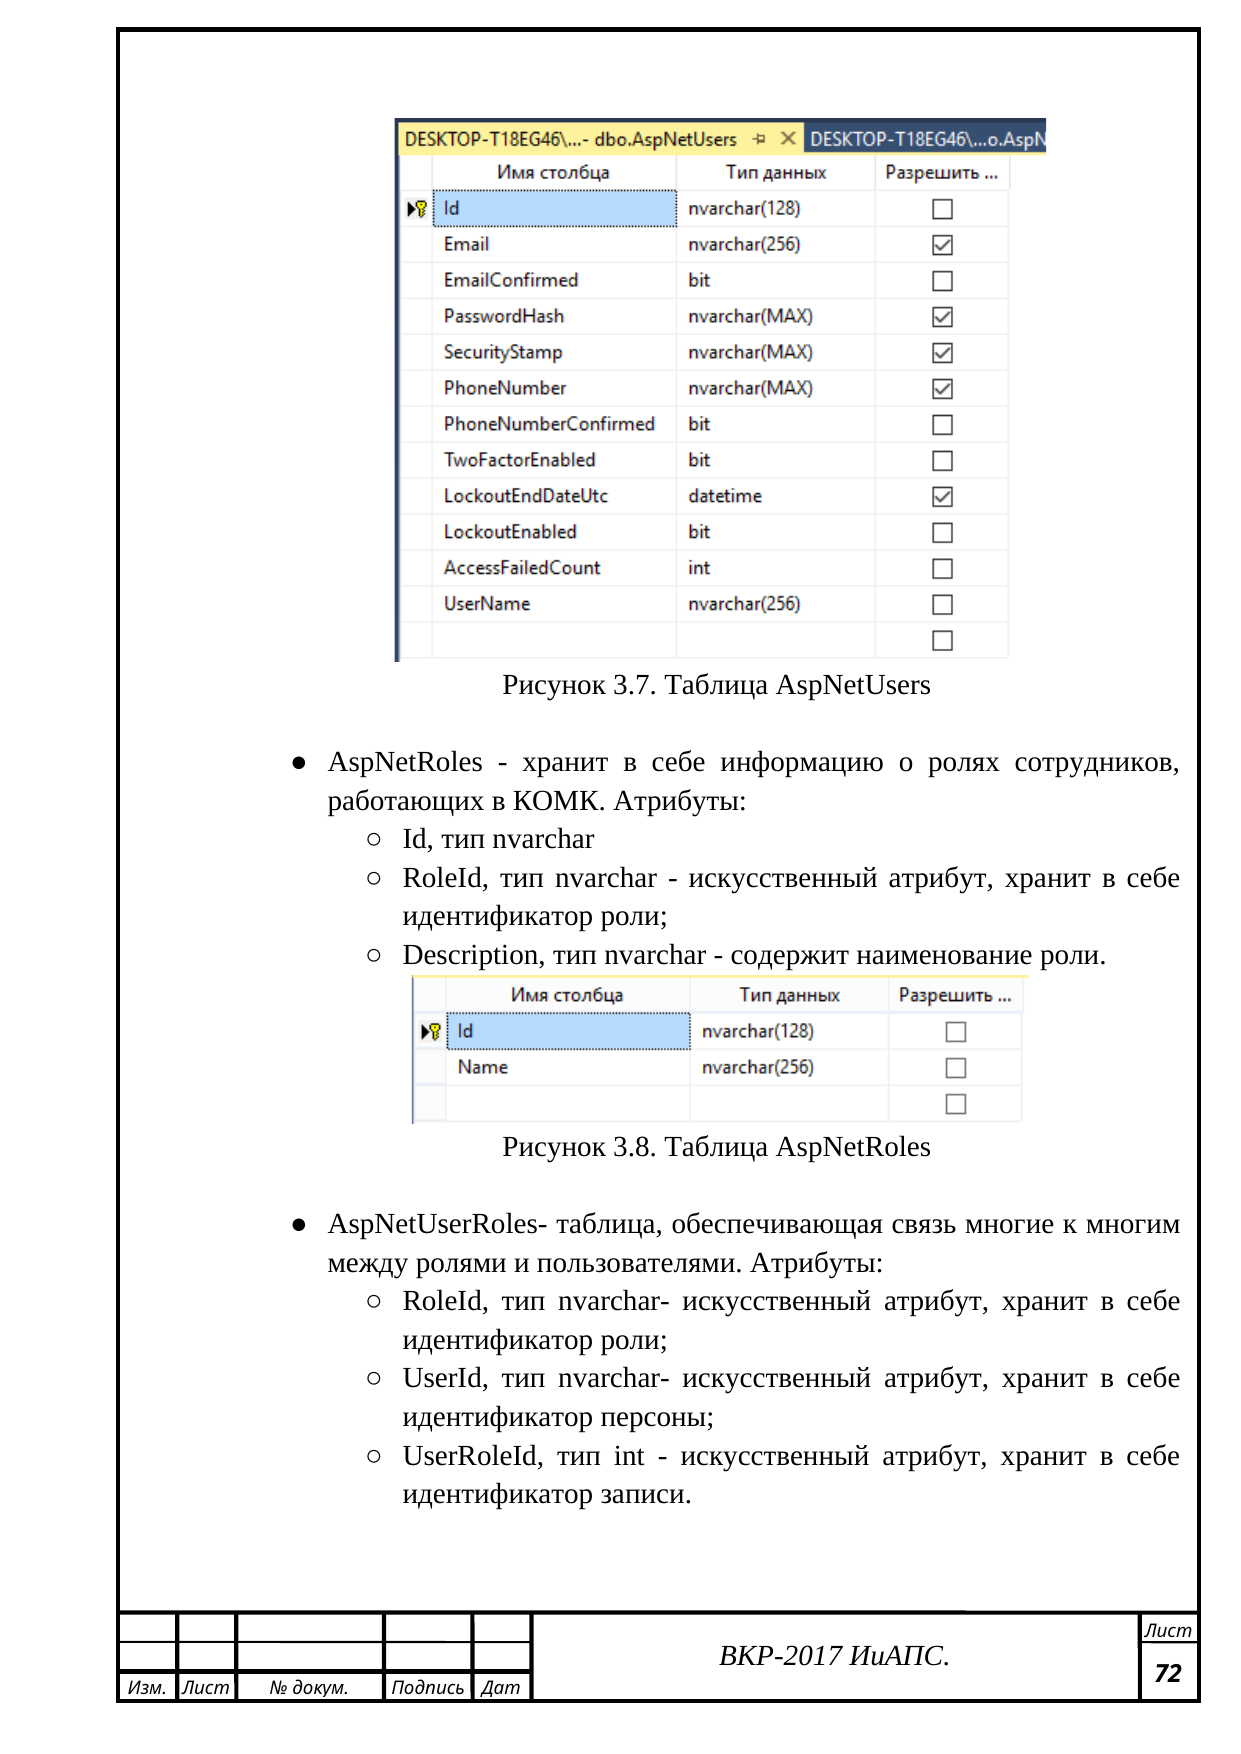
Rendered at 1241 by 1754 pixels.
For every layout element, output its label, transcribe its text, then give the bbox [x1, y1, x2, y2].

picture [394, 118, 1047, 662]
list UserRoleId, тип int - искусственный атрибут, хранит в себе идентификатор записи. [365, 1438, 1181, 1510]
list AspNetRoles - хранит в себе информацию о ролях сотрудников, работающих в КОМК. Атрибуты: [290, 744, 1181, 816]
list RoleId, тип nvarchar - искусственный атрибут, хранит в себе идентификатор роли; [365, 860, 1181, 932]
list UserId, тип nvarchar- искусственный атрибут, хранит в себе идентификатор персоны; [365, 1361, 1181, 1433]
list RoleId, тип nvarchar- искусственный атрибут, хранит в себе идентификатор роли; [365, 1283, 1181, 1356]
list AspNetUserRoles- таблица, обеспечивающая связь многие к многим между ролями и пользователями. Атрибуты: [290, 1206, 1181, 1278]
picture [411, 975, 1029, 1124]
text Рисунок 3.7. Таблица AspNetUsers [252, 667, 1181, 700]
list Id, тип nvarchar [365, 821, 1181, 855]
text Рисунок 3.8. Таблица AspNetRoles [252, 1129, 1181, 1163]
list Description, тип nvarchar - содержит наименование роли. [365, 937, 1181, 971]
